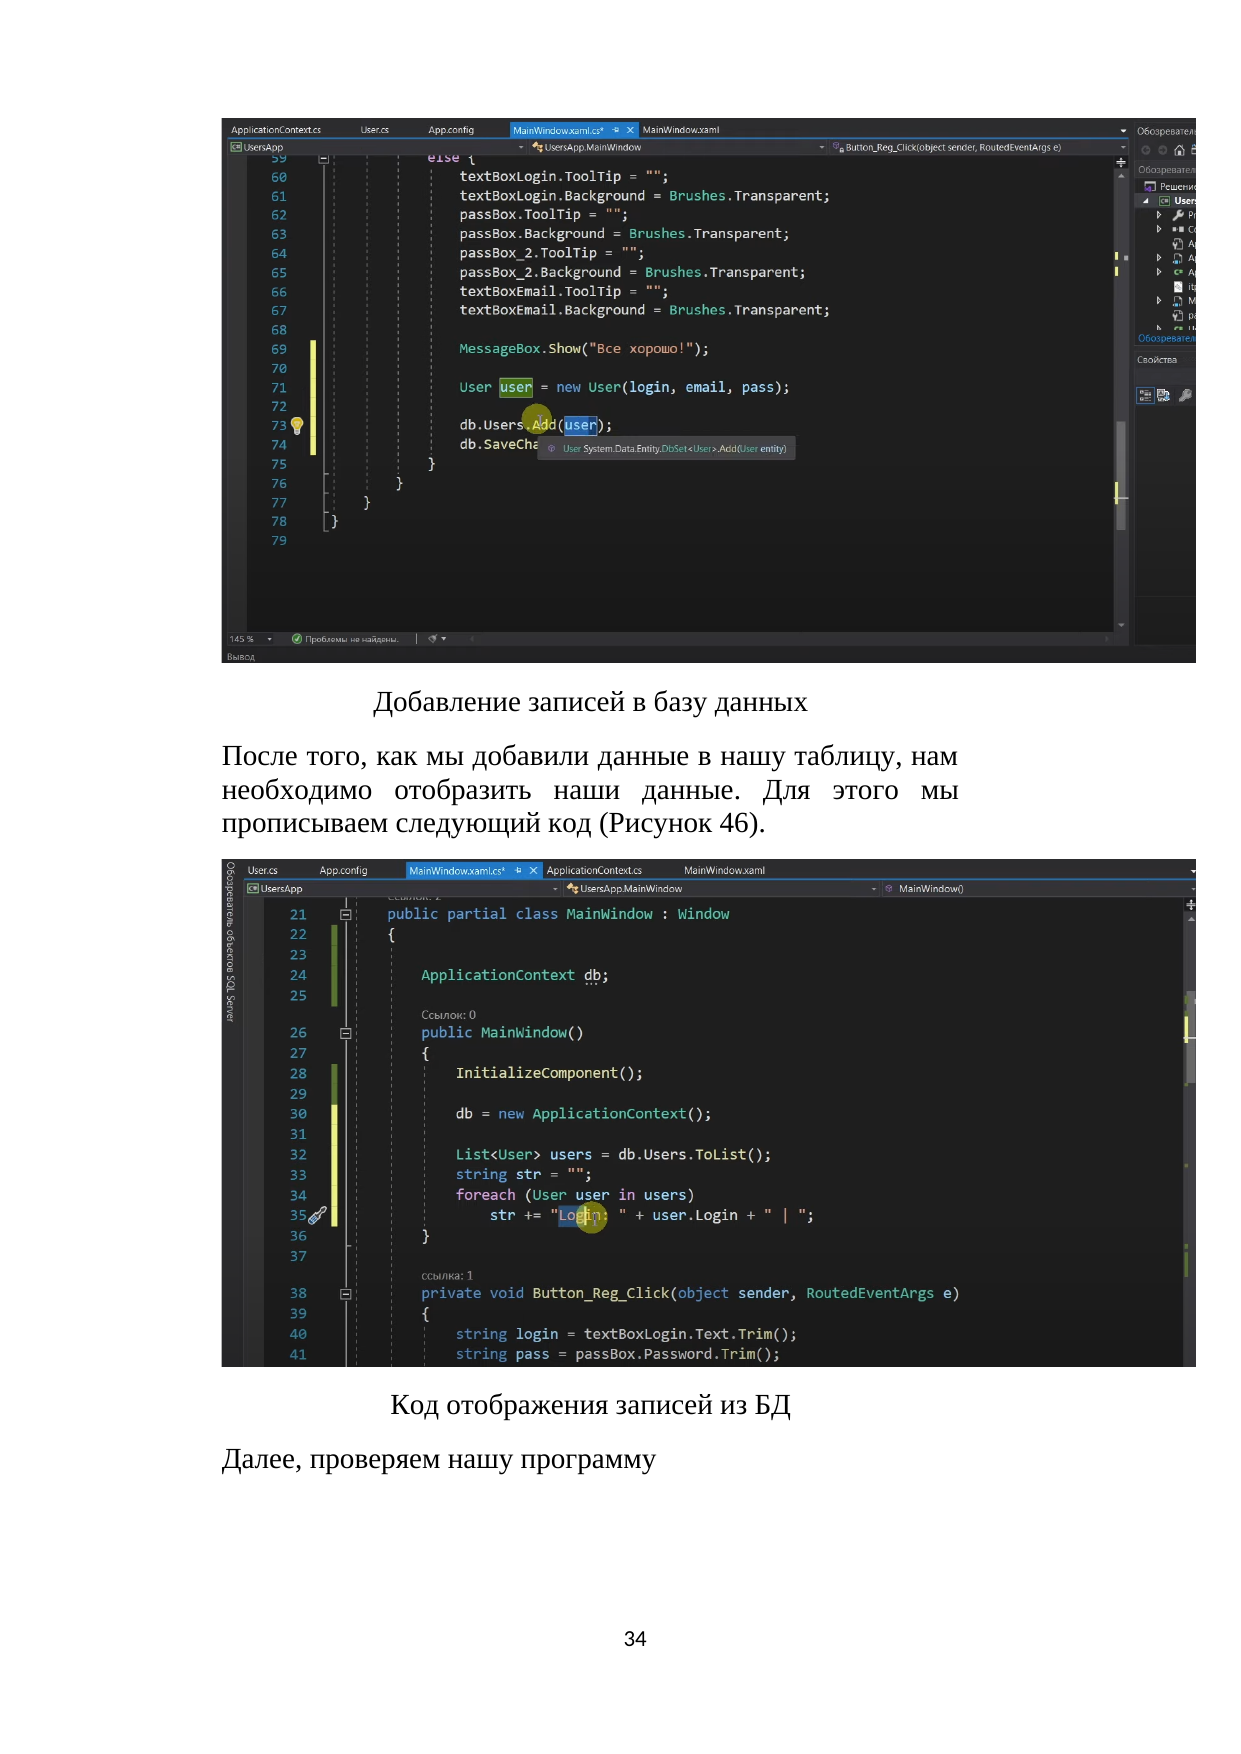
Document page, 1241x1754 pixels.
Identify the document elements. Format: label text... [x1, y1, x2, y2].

text Добавление записей в базу данных [222, 684, 959, 717]
text После того, как мы добавили данные в нашу таблицу, нам необходимо отобразить наши данные. Для этого мы прописываем следующий код (Рисунок 46). [222, 738, 959, 839]
picture [221, 859, 1196, 1367]
picture [221, 118, 1196, 663]
text Код отображения записей из БД [222, 1387, 959, 1421]
text Далее, проверяем нашу программу [222, 1441, 959, 1475]
